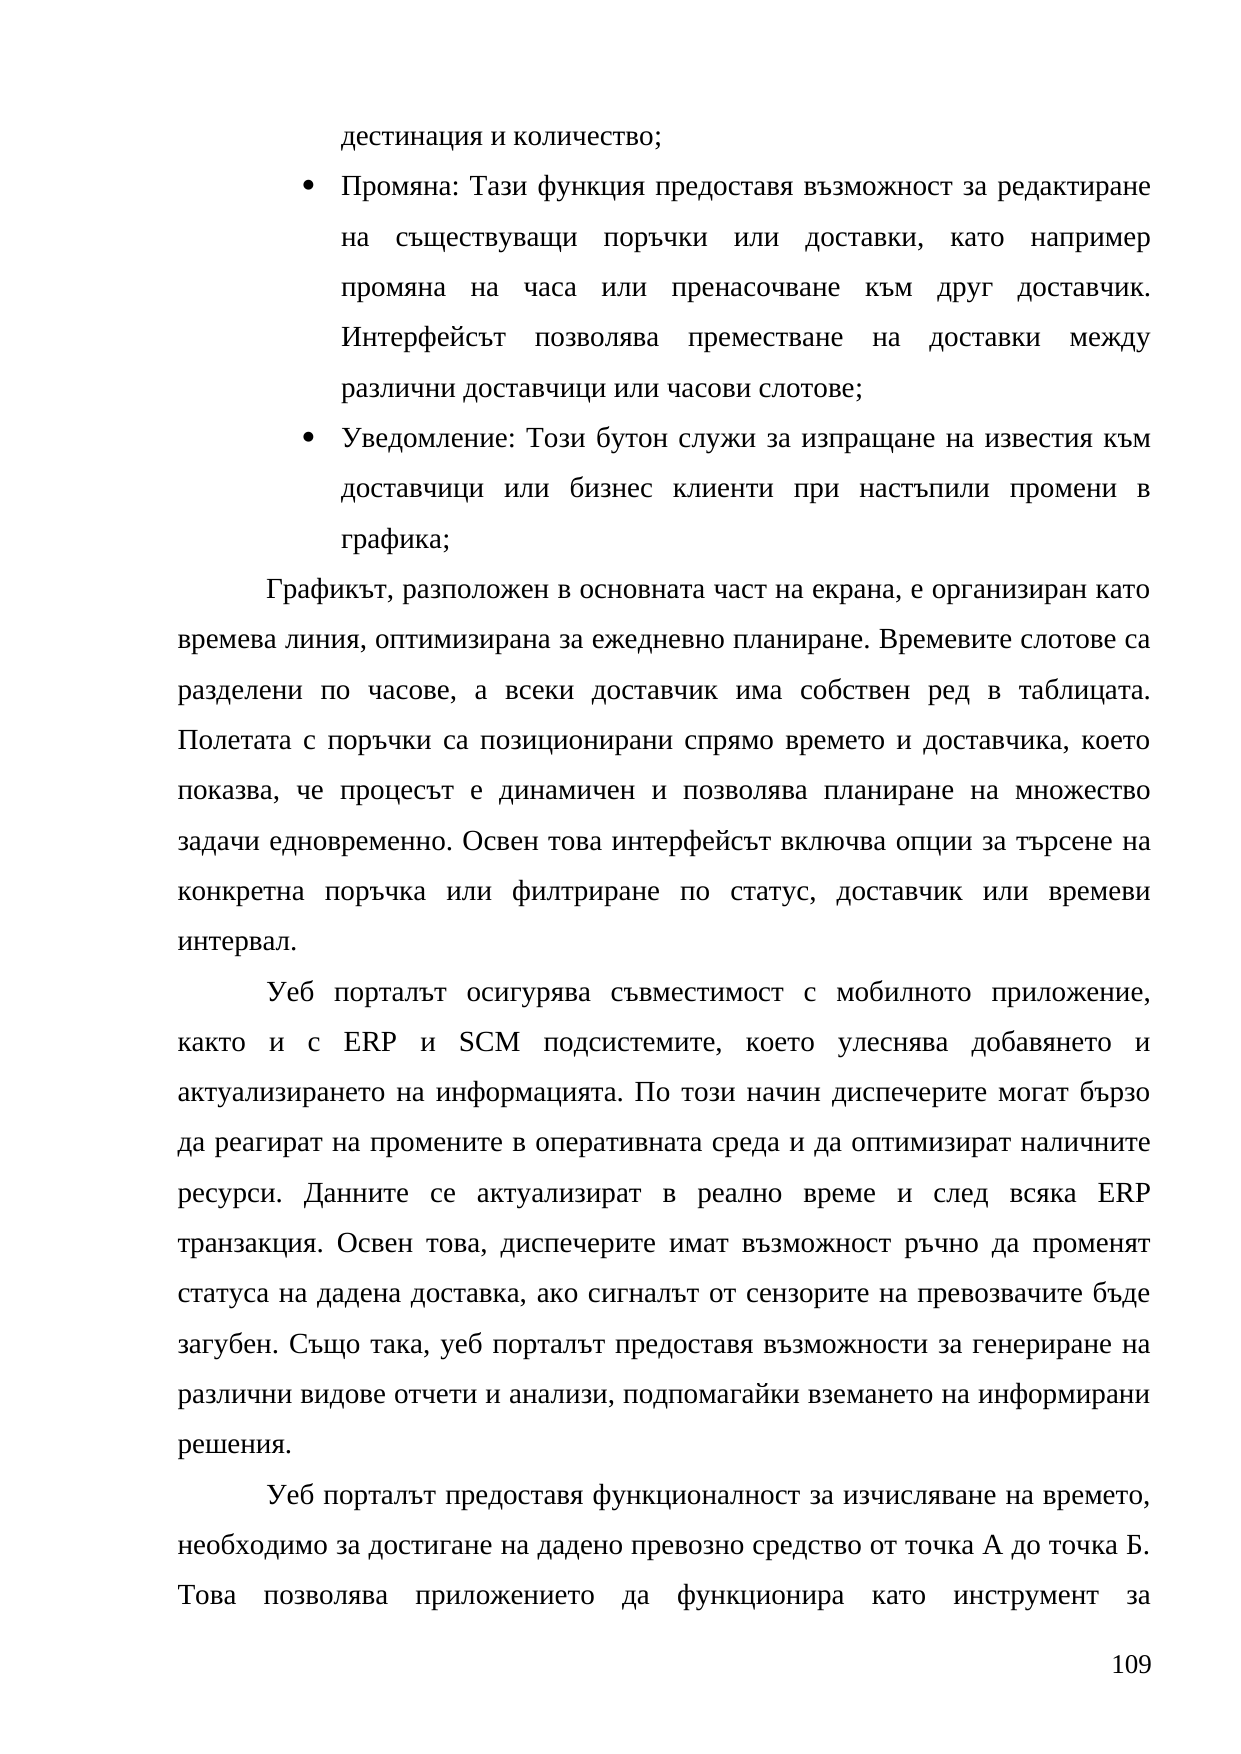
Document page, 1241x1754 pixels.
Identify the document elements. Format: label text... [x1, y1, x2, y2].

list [303, 118, 1152, 152]
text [177, 1477, 1152, 1611]
text Графикът, разположен в основната част на екрана, е организиран като времева линия, оптимизирана за ежедневно планиране. Времевите слотове са разделени по часове, а всеки доставчик има собствен ред в таблицата. Полетата с поръчки са позиционирани спрямо времето и доставчика, което показва, че процесът е динамичен и позволява планиране на множество задачи едновременно. Освен това интерфейсът включва опции за търсене на конкретна поръчка или филтриране по статус, доставчик или времеви интервал. [177, 571, 1152, 957]
list Промяна: Тази функция предоставя възможност за редактиране на съществуващи поръчки или доставки, като например промяна на часа или пренасочване към друг доставчик. Интерфейсът позволява преместване на доставки между различни доставчици или часови слотове; [303, 168, 1152, 403]
list Уведомление: Този бутон служи за изпращане на известия към доставчици или бизнес клиенти при настъпили промени в графика; [303, 420, 1152, 554]
text Уеб порталът осигурява съвместимост с мобилното приложение, както и с ERP и SCM подсистемите, което улеснява добавянето и актуализирането на информацията. По този начин диспечерите могат бързо да реагират на промените в оперативната среда и да оптимизират наличните ресурси. Данните се актуализират в реално време и след всяка ERP транзакция. Освен това, диспечерите имат възможност ръчно да променят статуса на дадена доставка, ако сигналът от сензорите на превозвачите бъде загубен. Също така, уеб порталът предоставя възможности за генериране на различни видове отчети и анализи, подпомагайки вземането на информирани решения. [177, 974, 1152, 1460]
